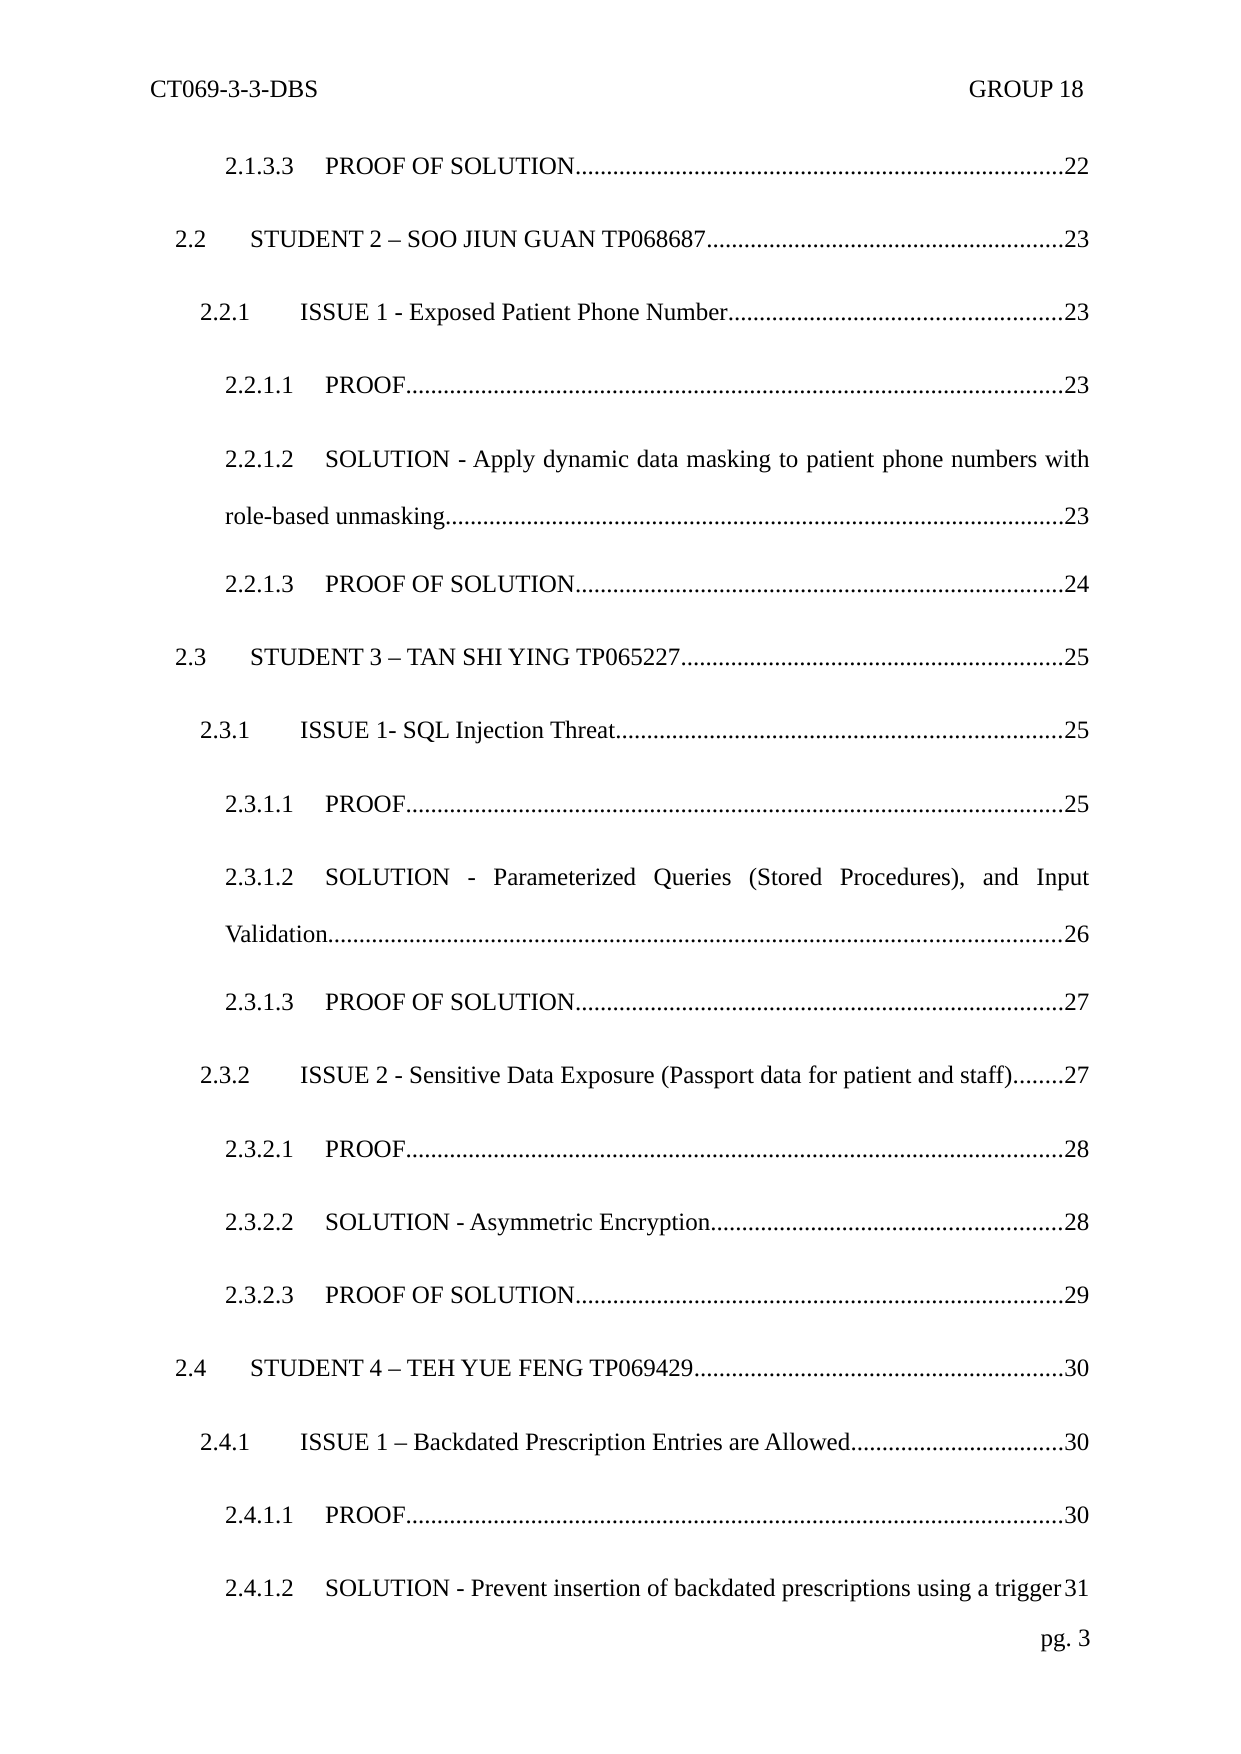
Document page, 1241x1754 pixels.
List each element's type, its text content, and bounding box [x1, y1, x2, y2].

text 2.3.2.1 PROOF 28 [225, 1134, 1090, 1163]
text 2.3.2 ISSUE 2 - Sensitive Data Exposure (Passport data for patient and staff) 27 [200, 1061, 1090, 1089]
text 2.4.1.2 SOLUTION - Prevent insertion of backdated prescriptions using a trigger 31 [225, 1573, 1090, 1602]
text 2.3.1.3 PROOF OF SOLUTION 27 [225, 987, 1090, 1016]
text 2.2.1.2 SOLUTION - Apply dynamic data masking to patient phone numbers with role-based unmasking 23 [225, 444, 1090, 530]
text 2.4.1 ISSUE 1 – Backdated Prescription Entries are Allowed 30 [200, 1427, 1090, 1456]
text 2.3.2.3 PROOF OF SOLUTION 29 [225, 1280, 1090, 1309]
text 2.3.1.1 PROOF 25 [225, 789, 1090, 817]
text 2.2.1.3 PROOF OF SOLUTION 24 [225, 569, 1090, 598]
text 2.3.2.2 SOLUTION - Asymmetric Encryption 28 [225, 1207, 1090, 1236]
text 2.3 STUDENT 3 – TAN SHI YING TP065227 25 [175, 642, 1090, 671]
text 2.3.1 ISSUE 1- SQL Injection Threat 25 [200, 716, 1090, 744]
text 2.4 STUDENT 4 – TEH YUE FENG TP069429 30 [175, 1353, 1090, 1382]
text 2.2 STUDENT 2 – SOO JIUN GUAN TP068687 23 [175, 224, 1090, 253]
text 2.1.3.3 PROOF OF SOLUTION 22 [225, 151, 1090, 179]
text 2.4.1.1 PROOF 30 [225, 1500, 1090, 1529]
text 2.2.1.1 PROOF 23 [225, 370, 1090, 399]
text 2.3.1.2 SOLUTION - Parameterized Queries (Stored Procedures), and Input Validation 26 [225, 862, 1090, 948]
text 2.2.1 ISSUE 1 - Exposed Patient Phone Number 23 [200, 297, 1090, 326]
